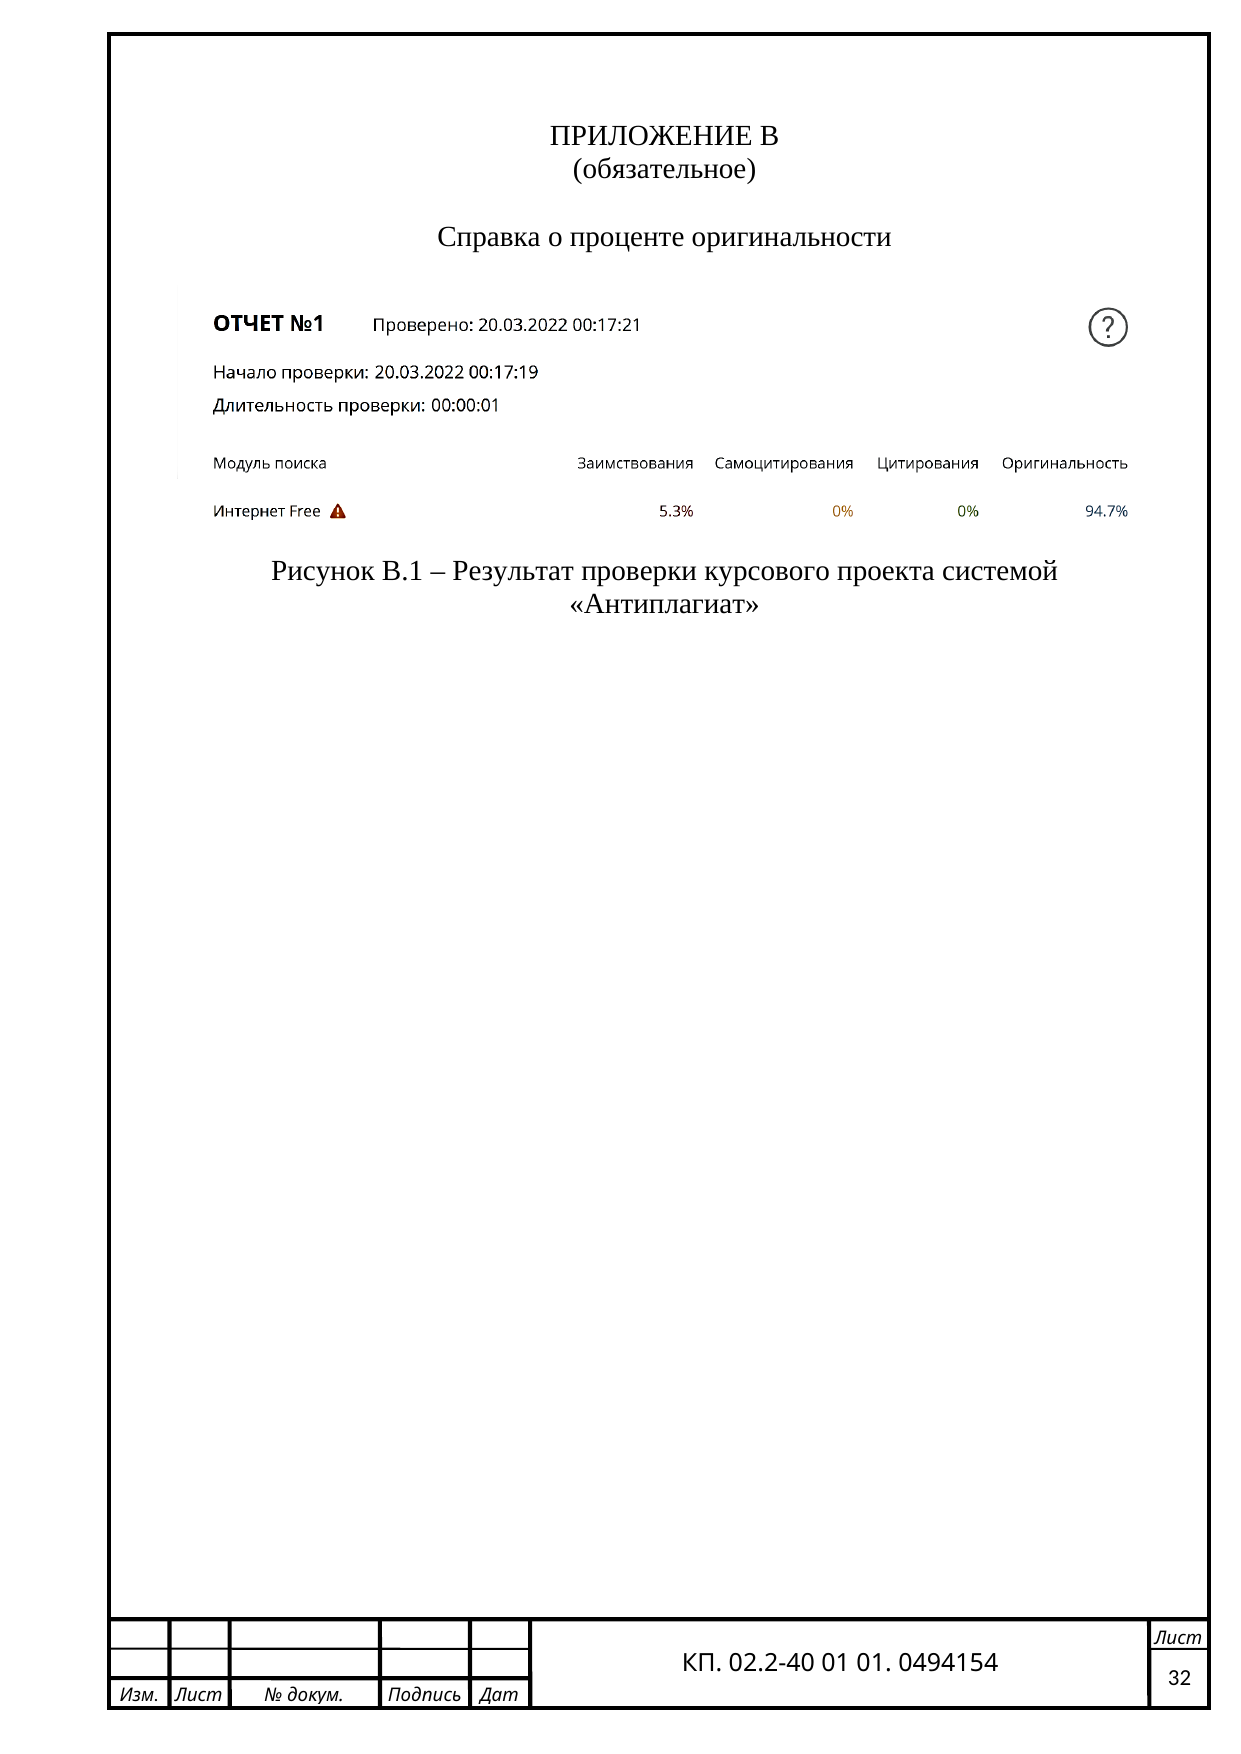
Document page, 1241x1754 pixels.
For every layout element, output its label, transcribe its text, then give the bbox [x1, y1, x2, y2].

text ПРИЛОЖЕНИЕ В [177, 118, 1152, 152]
text Справка о проценте оригинальности [177, 219, 1152, 252]
text (обязательное) [177, 152, 1152, 185]
text Рисунок В.1 – Результат проверки курсового проекта системой «Антиплагиат» [177, 553, 1152, 620]
picture [177, 285, 1152, 553]
